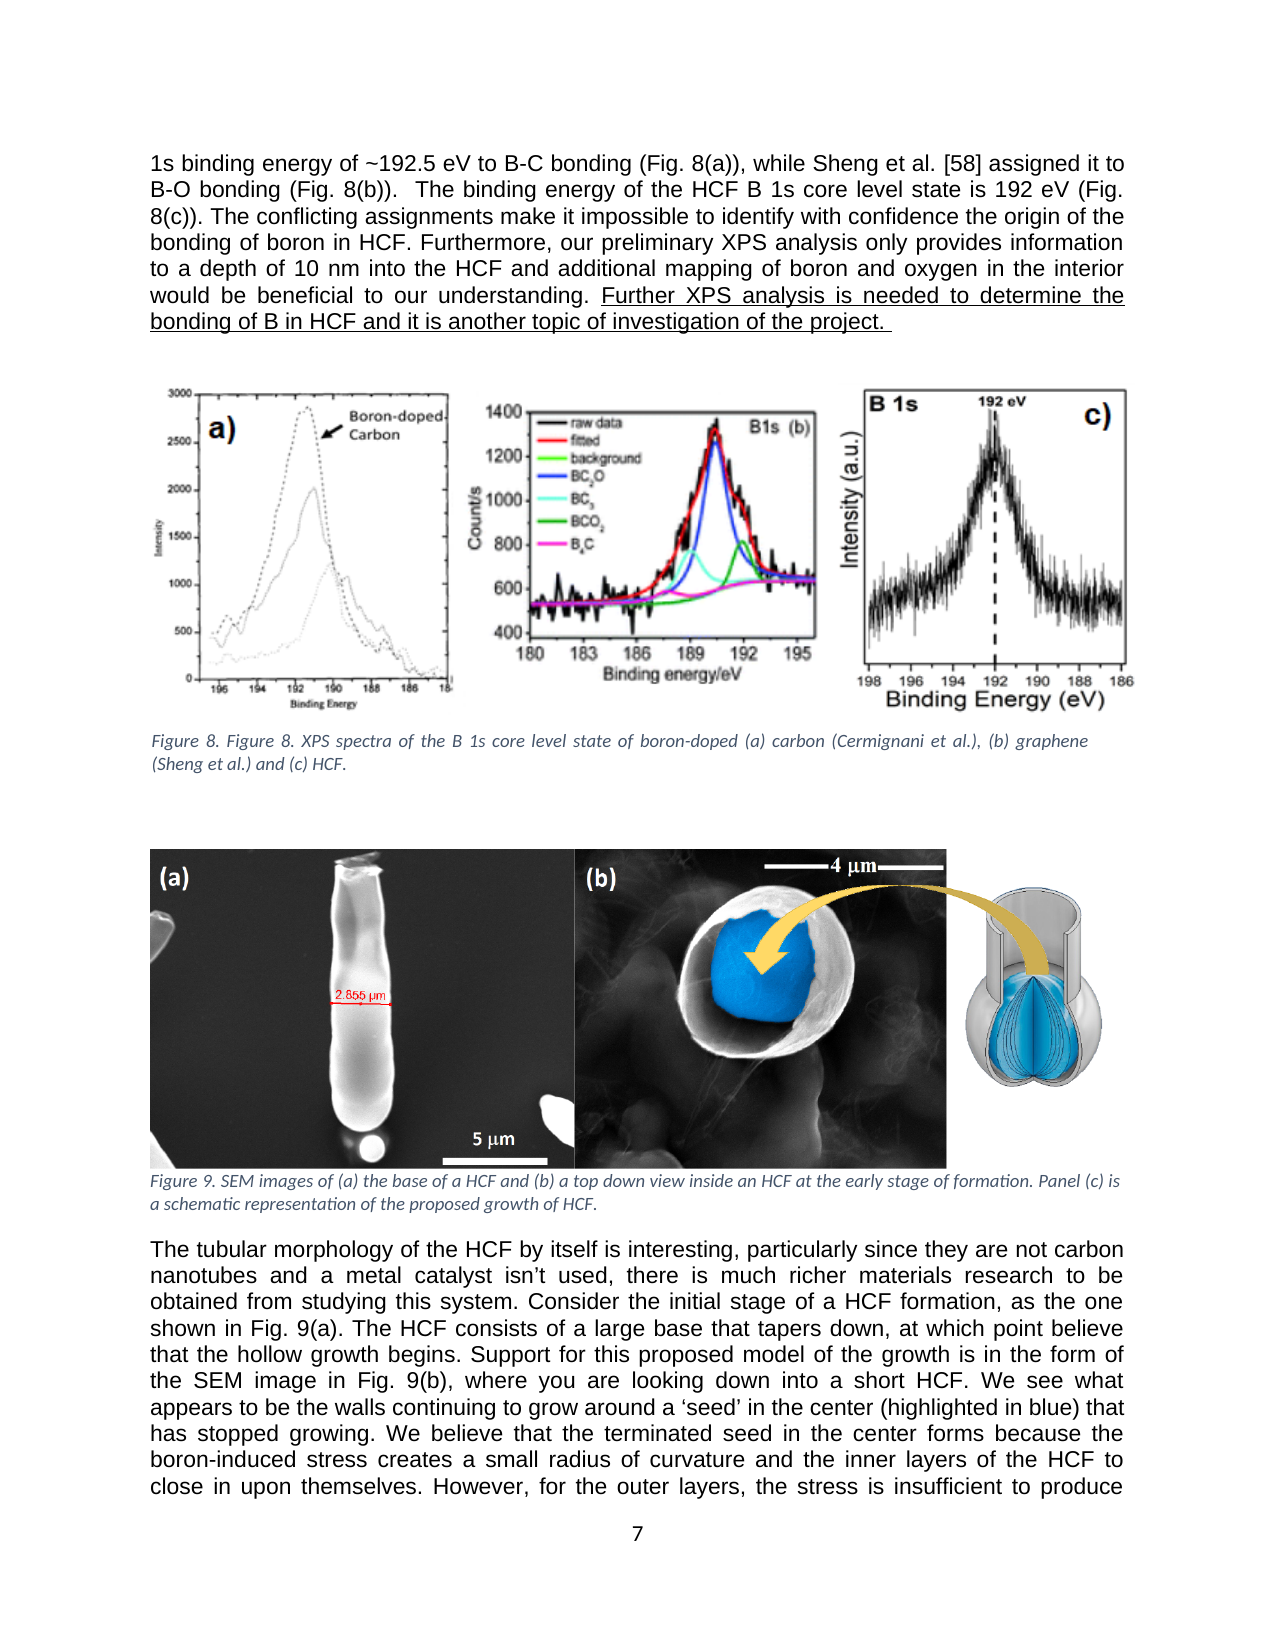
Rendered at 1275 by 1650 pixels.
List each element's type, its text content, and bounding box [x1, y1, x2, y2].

picture [150, 383, 1142, 717]
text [150, 1236, 1125, 1499]
text Figure 9. SEM images of (a) the base of a HCF and (b) a top down view inside an HCF at the early stage of formation. Panel (c) is a schematic representation of the proposed growth of HCF. [150, 1169, 1125, 1215]
picture [150, 849, 1109, 1169]
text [150, 150, 1125, 334]
